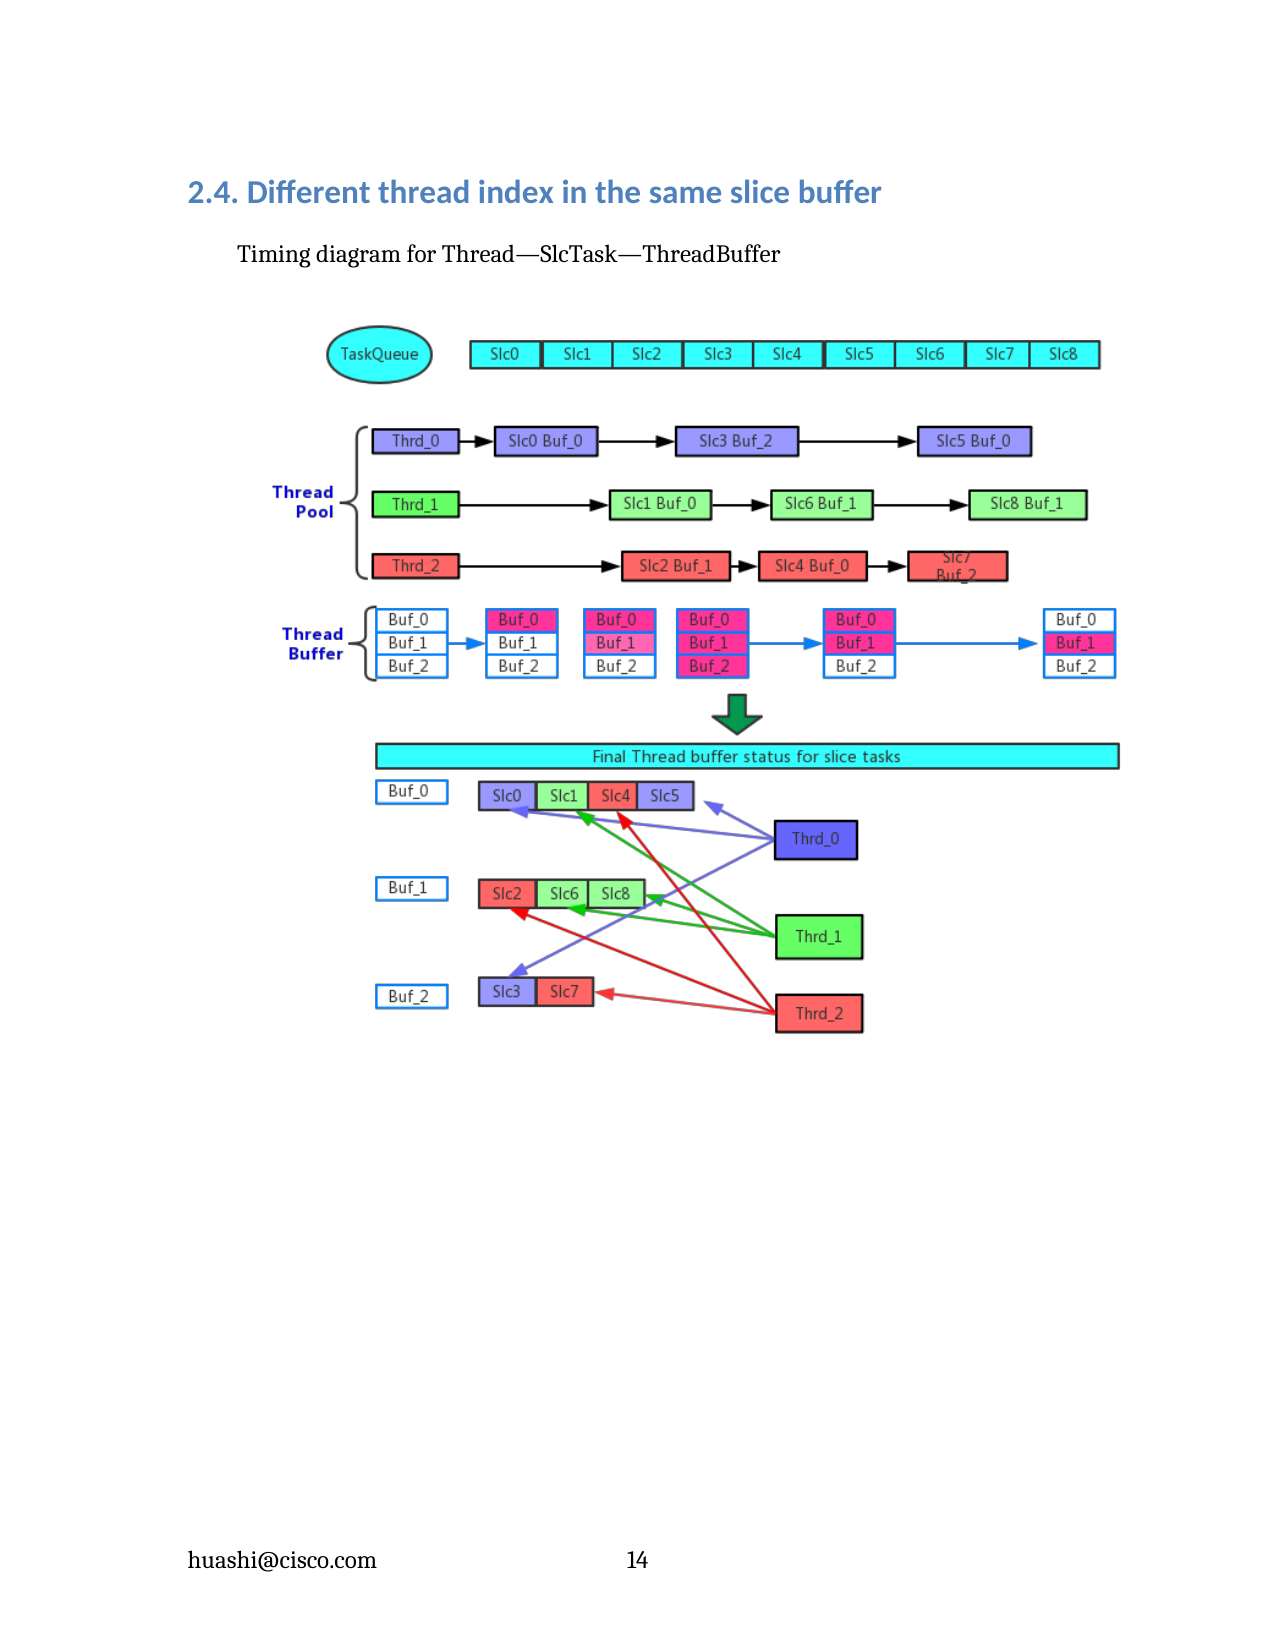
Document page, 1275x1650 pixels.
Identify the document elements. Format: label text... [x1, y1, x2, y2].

subtitle 2.4. Different thread index in the same slice buffer [187, 171, 1087, 212]
picture [187, 269, 1158, 1072]
text Timing diagram for Thread—SlcTask—ThreadBuffer [187, 240, 1087, 269]
